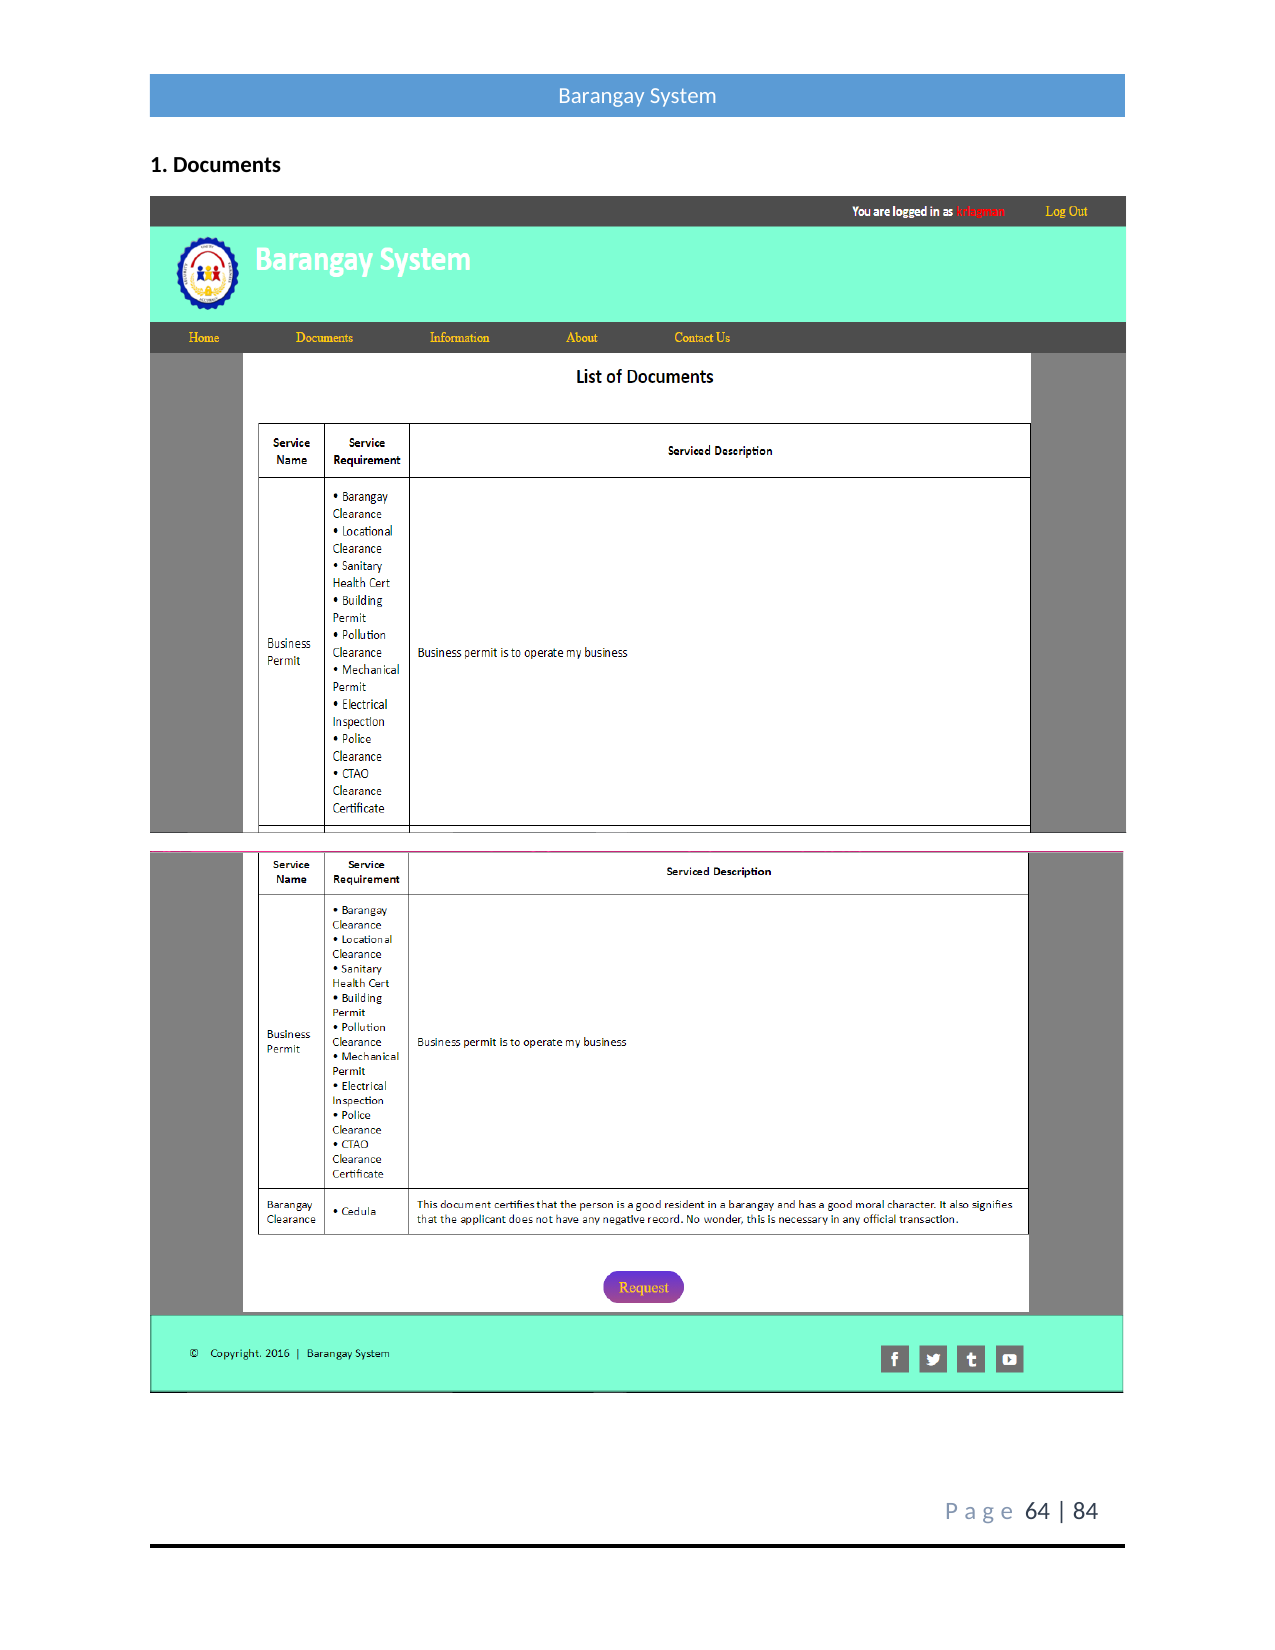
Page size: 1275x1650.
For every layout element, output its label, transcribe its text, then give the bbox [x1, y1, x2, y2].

picture [150, 851, 1124, 1393]
text 1. Documents [150, 150, 1125, 178]
picture [150, 196, 1127, 833]
